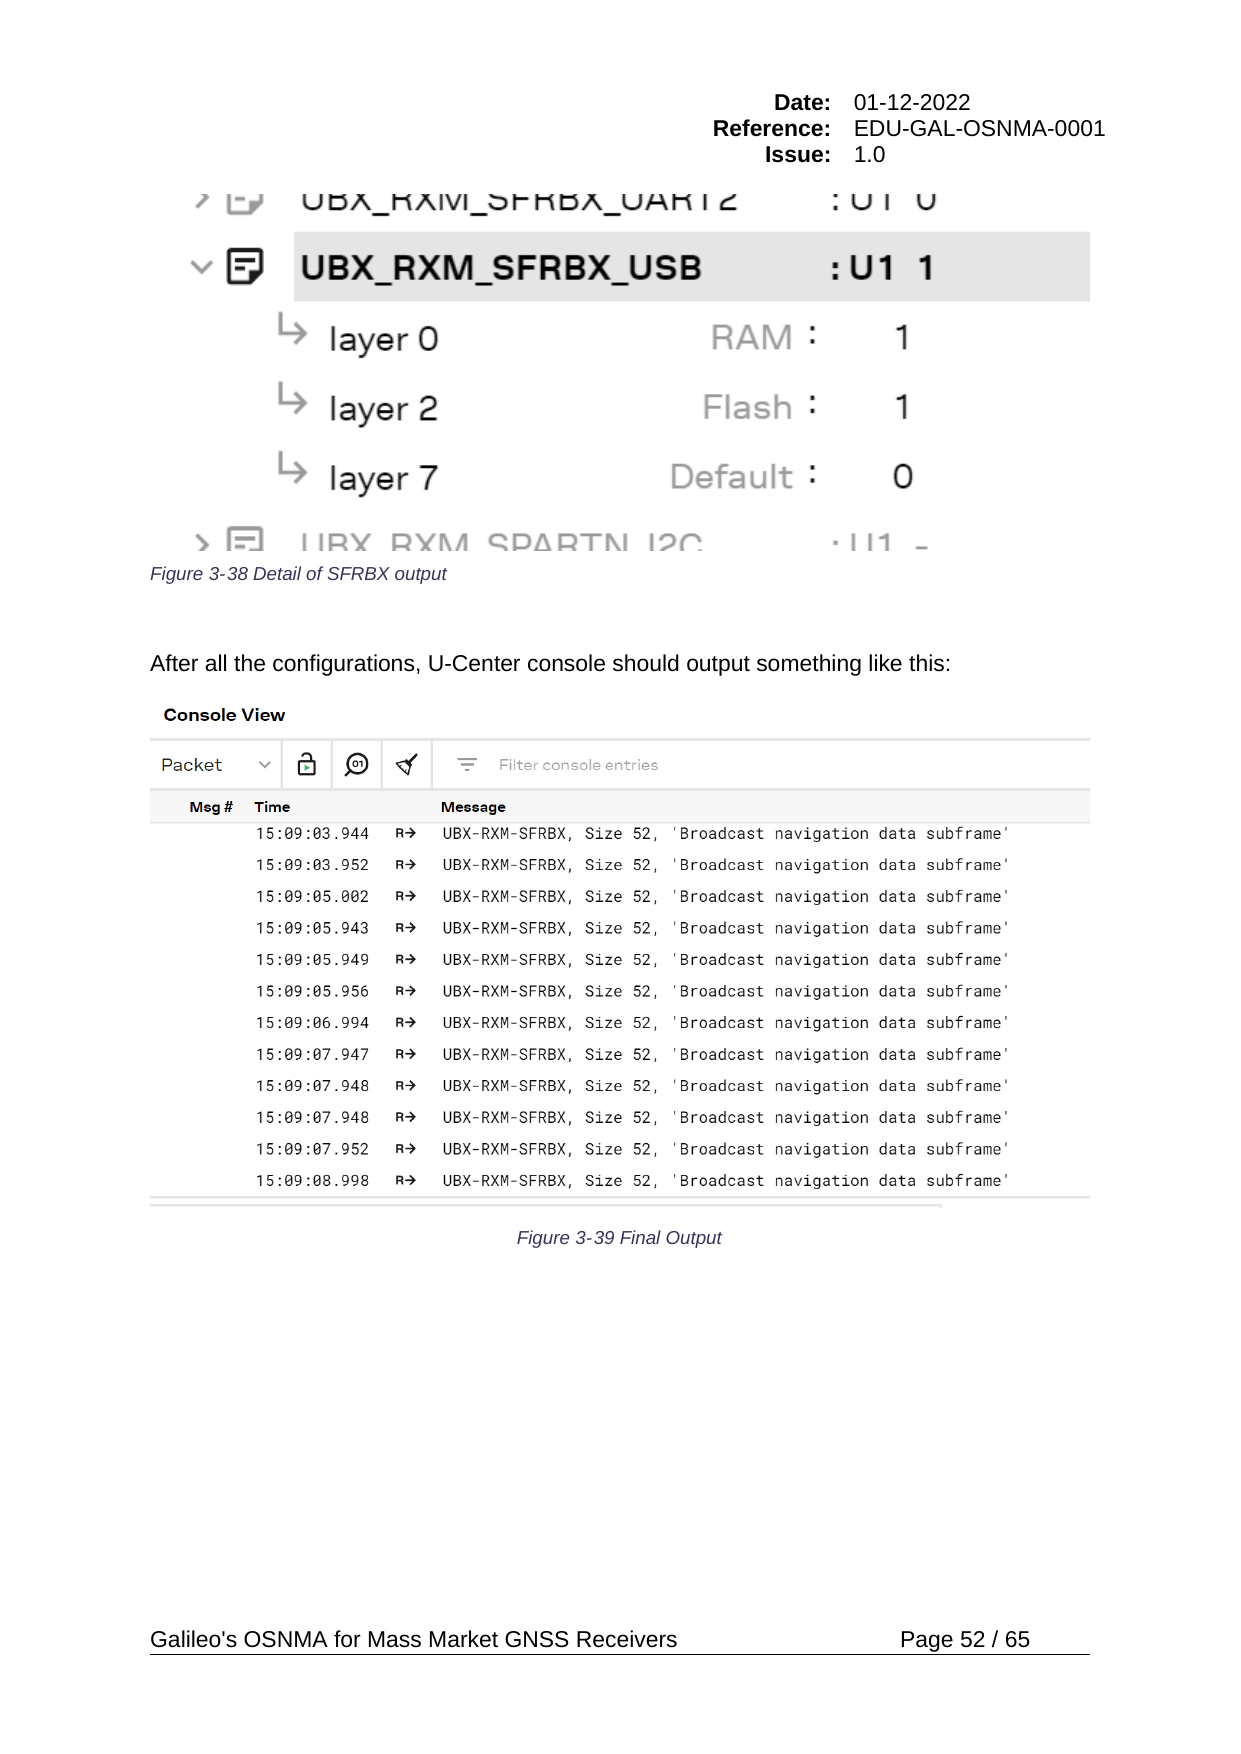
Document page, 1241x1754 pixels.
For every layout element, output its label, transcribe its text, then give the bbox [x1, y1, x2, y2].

text After all the configurations, U-Center console should output something like this: [150, 650, 1090, 677]
picture [150, 194, 1091, 551]
picture [150, 695, 1091, 1208]
